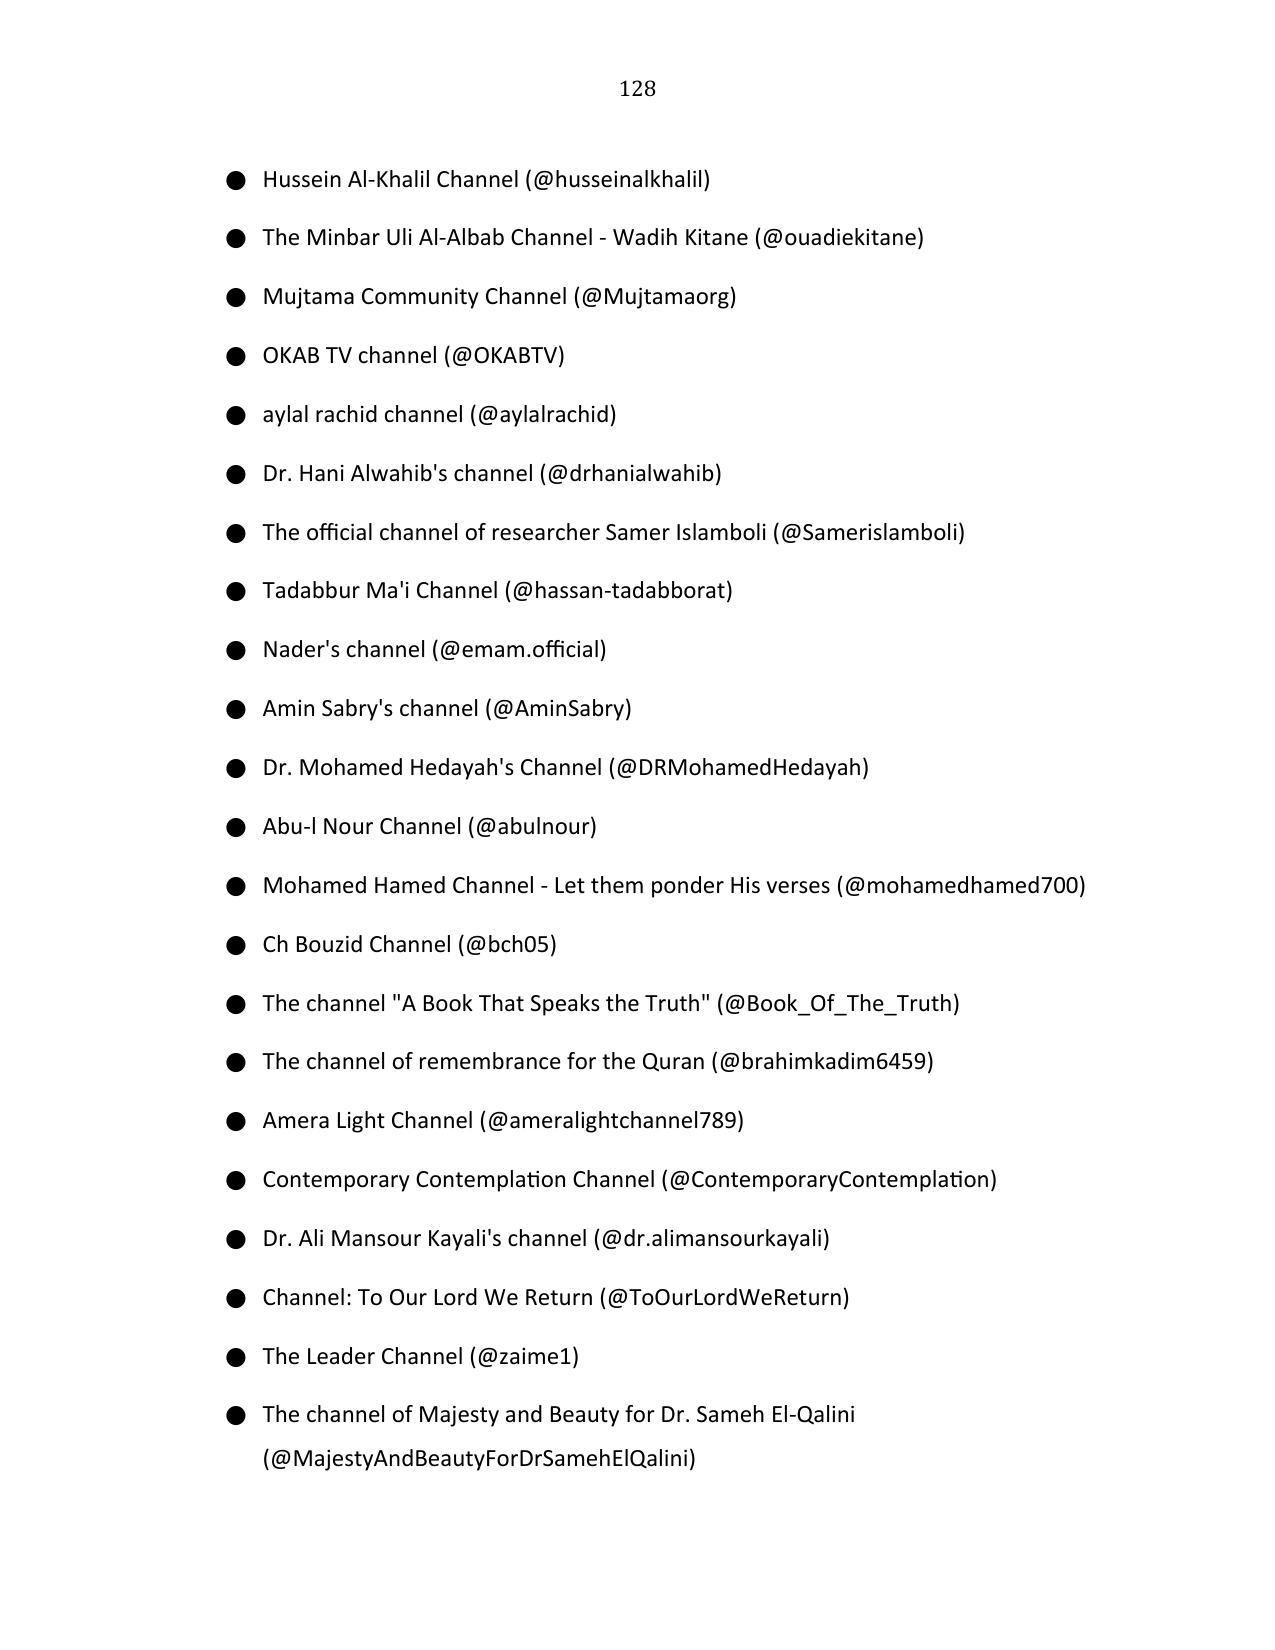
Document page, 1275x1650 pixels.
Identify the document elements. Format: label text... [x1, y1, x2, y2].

list Amin Sabry's channel (@AminSabry) [225, 680, 1087, 731]
list The channel of Majesty and Beauty for Dr. Sameh El-Qalini (@MajestyAndBeautyForDrSamehElQalini) [225, 1386, 1087, 1472]
list OKAB TV channel (@OKABTV) [225, 327, 1087, 378]
list Ch Bouzid Channel (@bch05) [225, 915, 1087, 966]
list The Minbar Uli Al-Albab Channel - Wadih Kitane (@ouadiekitane) [225, 209, 1087, 260]
list Dr. Ali Mansour Kayali's channel (@dr.alimansourkayali) [225, 1209, 1087, 1261]
list Amera Light Channel (@ameralightchannel789) [225, 1092, 1087, 1143]
list Channel: To Our Lord We Return (@ToOurLordWeReturn) [225, 1268, 1087, 1319]
list The official channel of researcher Samer Islamboli (@Samerislamboli) [225, 503, 1087, 554]
list Tadabbur Ma'i Channel (@hassan-tadabborat) [225, 562, 1087, 613]
list Hussein Al-Khalil Channel (@husseinalkhalil) [225, 150, 1087, 201]
list Dr. Hani Alwahib's channel (@drhanialwahib) [225, 444, 1087, 496]
list The channel of remembrance for the Quran (@brahimkadim6459) [225, 1033, 1087, 1084]
list aylal rachid channel (@aylalrachid) [225, 385, 1087, 437]
list Nader's channel (@emam.official) [225, 621, 1087, 672]
list The Leader Channel (@zaime1) [225, 1327, 1087, 1378]
list Mujtama Community Channel (@Mujtamaorg) [225, 268, 1087, 319]
list Abu-l Nour Channel (@abulnour) [225, 797, 1087, 849]
list Mohamed Hamed Channel - Let them ponder His verses (@mohamedhamed700) [225, 856, 1087, 907]
list Contemporary Contemplation Channel (@ContemporaryContemplation) [225, 1151, 1087, 1202]
list The channel "A Book That Speaks the Truth" (@Book_Of_The_Truth) [225, 974, 1087, 1025]
list Dr. Mohamed Hedayah's Channel (@DRMohamedHedayah) [225, 738, 1087, 790]
